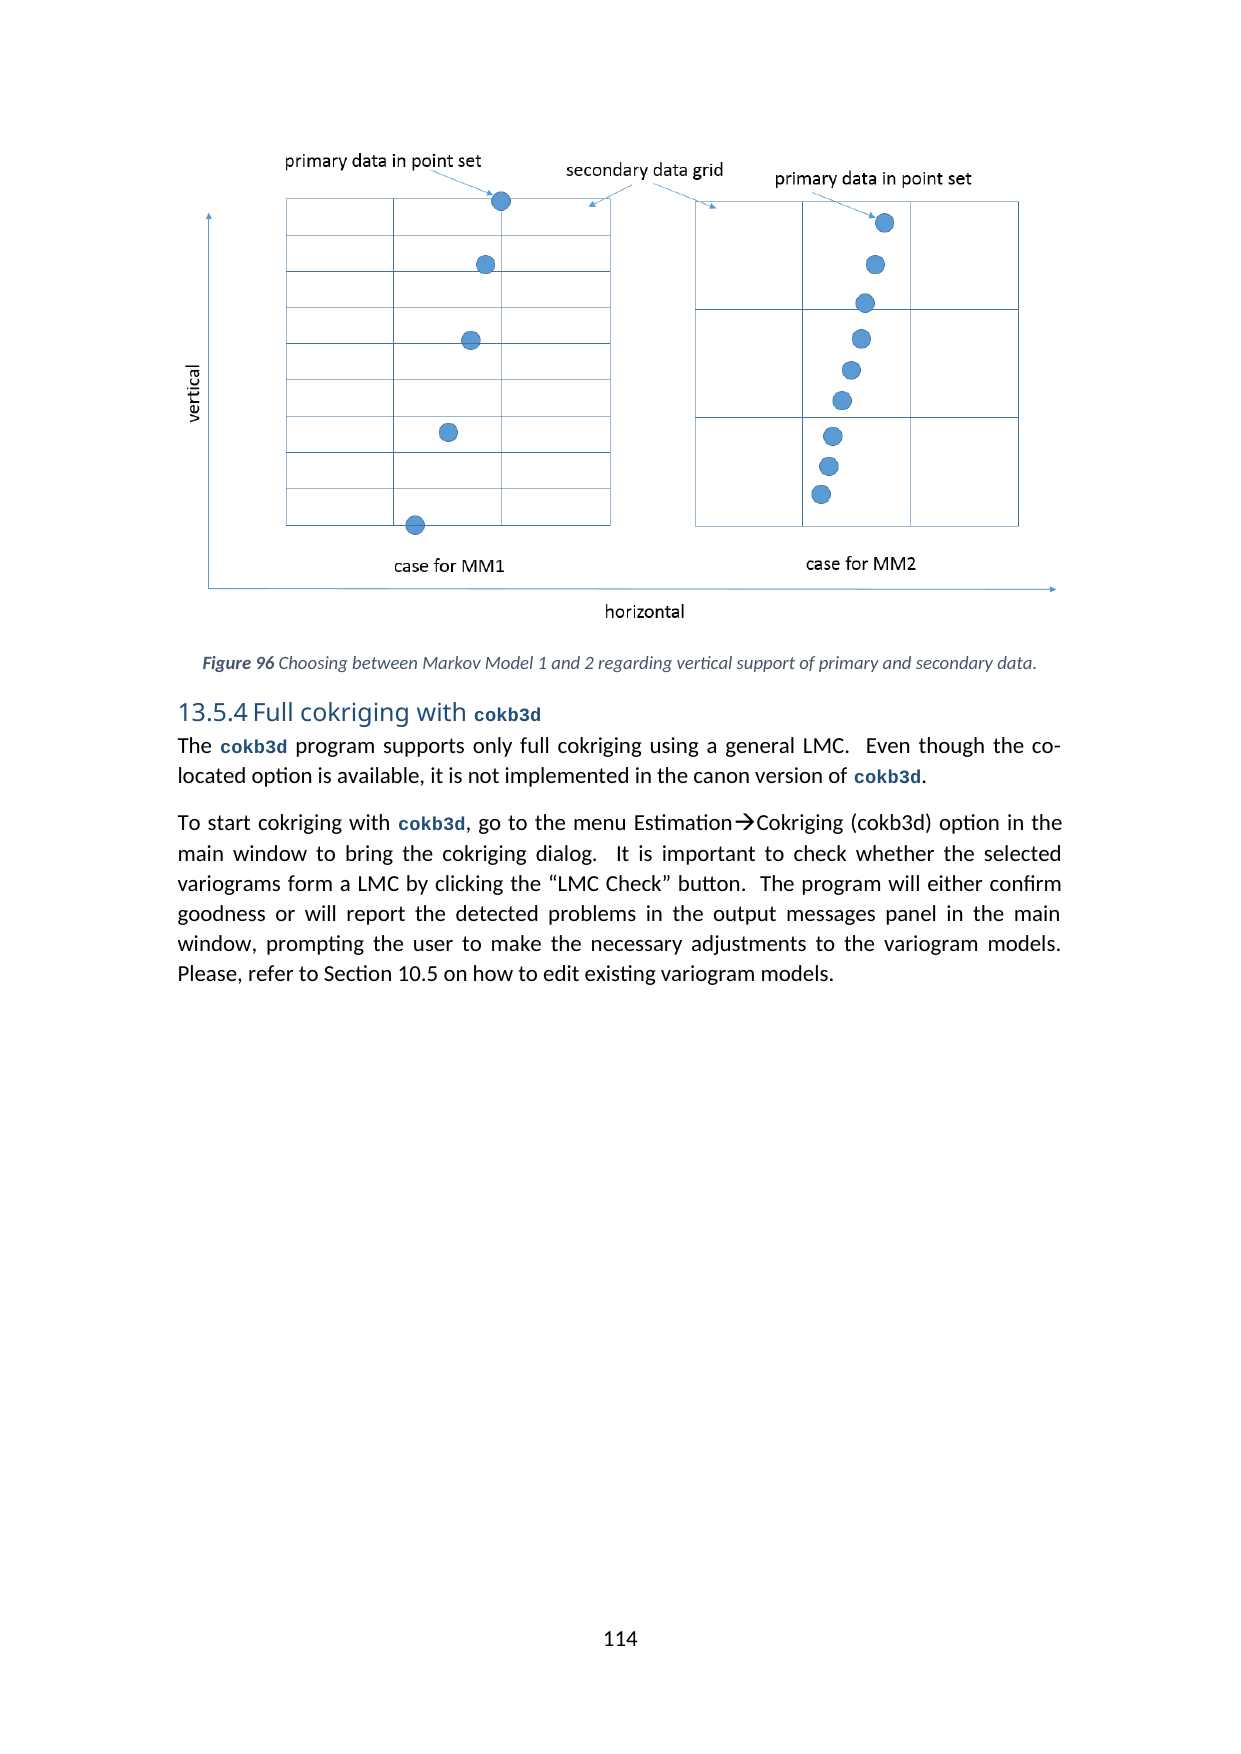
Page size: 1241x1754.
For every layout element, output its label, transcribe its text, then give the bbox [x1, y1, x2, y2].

subtitle Full cokriging with cokb3d [177, 694, 1063, 729]
picture [177, 147, 1064, 632]
text Figure 96 Choosing between Markov Model 1 and 2 regarding vertical support of primary and secondary data. [177, 651, 1063, 674]
text To start cokriging with cokb3d, go to the menu EstimationCokriging (cokb3d) option in the main window to bring the cokriging dialog. It is important to check whether the selected variograms form a LMC by clicking the “LMC Check” button. The program will either confirm goodness or will report the detected problems in the output messages panel in the main window, prompting the user to make the necessary adjustments to the variogram models. Please, refer to Section 10.5 on how to edit existing variogram models. [177, 808, 1063, 987]
text The cokb3d program supports only full cokriging using a general LMC. Even though the co-located option is available, it is not implemented in the canon version of cokb3d. [177, 731, 1063, 789]
